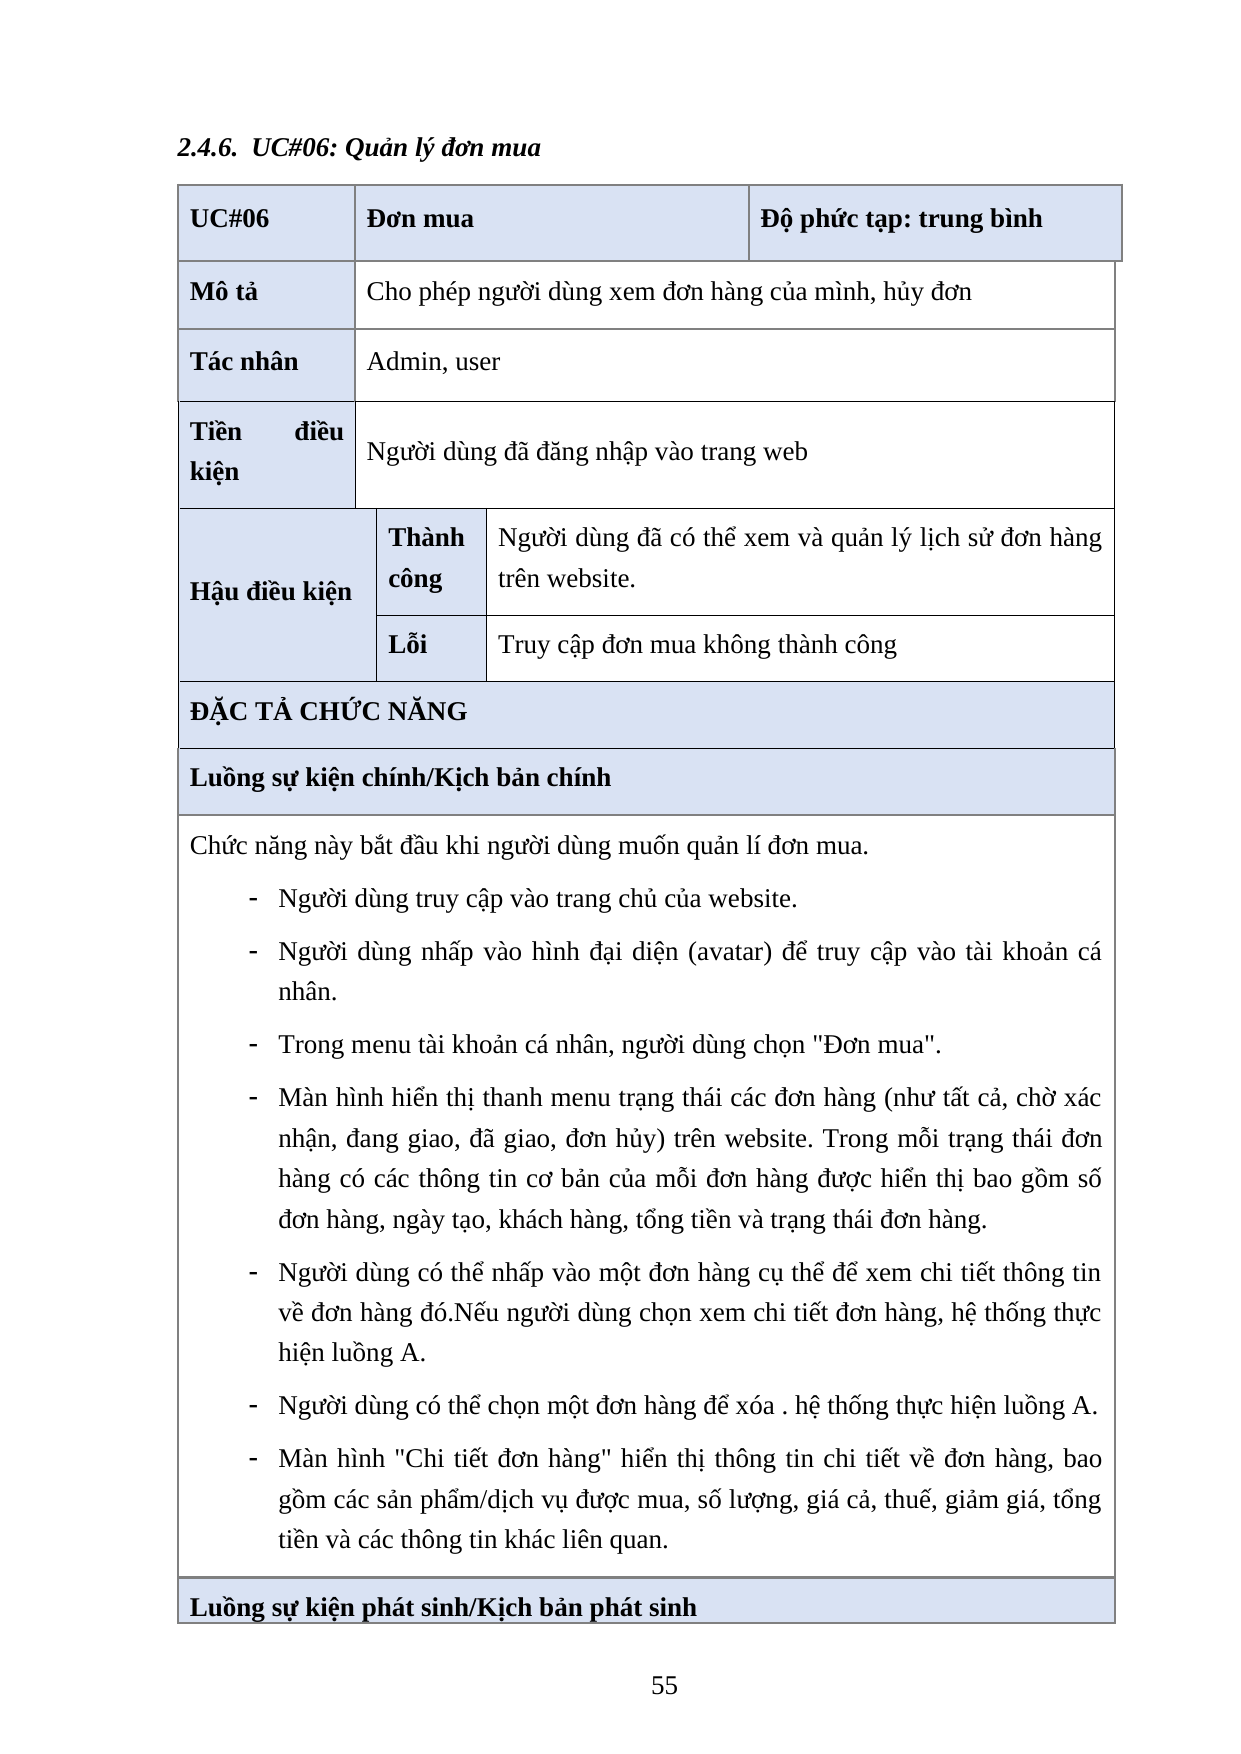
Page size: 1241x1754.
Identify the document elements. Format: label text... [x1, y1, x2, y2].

table_cell Lỗi [377, 616, 486, 681]
table_cell Truy cập đơn mua không thành công [487, 616, 1114, 681]
table_cell Cho phép người dùng xem đơn hàng của mình, hủy đơn [356, 262, 1114, 328]
table_cell Hậu điều kiện [179, 509, 376, 681]
table_cell Người dùng đã đăng nhập vào trang web [356, 402, 1114, 508]
table_cell Chức năng này bắt đầu khi người dùng muốn quản lí đơn mua. Người dùng truy cập vào trang chủ của website. Người dùng nhấp vào hình đại diện (avatar) để truy cập vào tài khoản cá nhân. Trong menu tài khoản cá nhân, người dùng chọn "Đơn mua". Màn hình hiển thị thanh menu trạng thái các đơn hàng (như tất cả, chờ xác nhận, đang giao, đã giao, đơn hủy) trên website. Trong mỗi trạng thái đơn hàng có các thông tin cơ bản của mỗi đơn hàng được hiển thị bao gồm số đơn hàng, ngày tạo, khách hàng, tổng tiền và trạng thái đơn hàng. Người dùng có thể nhấp vào một đơn hàng cụ thể để xem chi tiết thông tin về đơn hàng đó.Nếu người dùng chọn xem chi tiết đơn hàng, hệ thống thực hiện luồng A. Người dùng có thể chọn một đơn hàng để xóa . hệ thống thực hiện luồng A. Màn hình "Chi tiết đơn hàng" hiển thị thông tin chi tiết về đơn hàng, bao gồm các sản phẩm/dịch vụ được mua, số lượng, giá cả, thuế, giảm giá, tổng tiền và các thông tin khác liên quan. [179, 816, 1114, 1576]
table_cell Admin, user [356, 330, 1114, 401]
table_header UC#06 [179, 186, 354, 260]
table_cell Luồng sự kiện chính/Kịch bản chính [179, 749, 1114, 814]
table_cell ĐẶC TẢ CHỨC NĂNG [179, 682, 1114, 748]
table_header Độ phức tạp: trung bình [750, 186, 1121, 260]
table_cell Người dùng đã có thể xem và quản lý lịch sử đơn hàng trên website. [487, 509, 1114, 615]
table_cell Thành công [377, 509, 486, 615]
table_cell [179, 1579, 1114, 1622]
table_cell Mô tả [179, 262, 354, 328]
table_cell Tác nhân [179, 330, 354, 401]
subtitle UC#06: Quản lý đơn mua [177, 131, 1152, 162]
table_header Đơn mua [356, 186, 748, 260]
table_cell Tiền điều kiện [179, 402, 355, 508]
